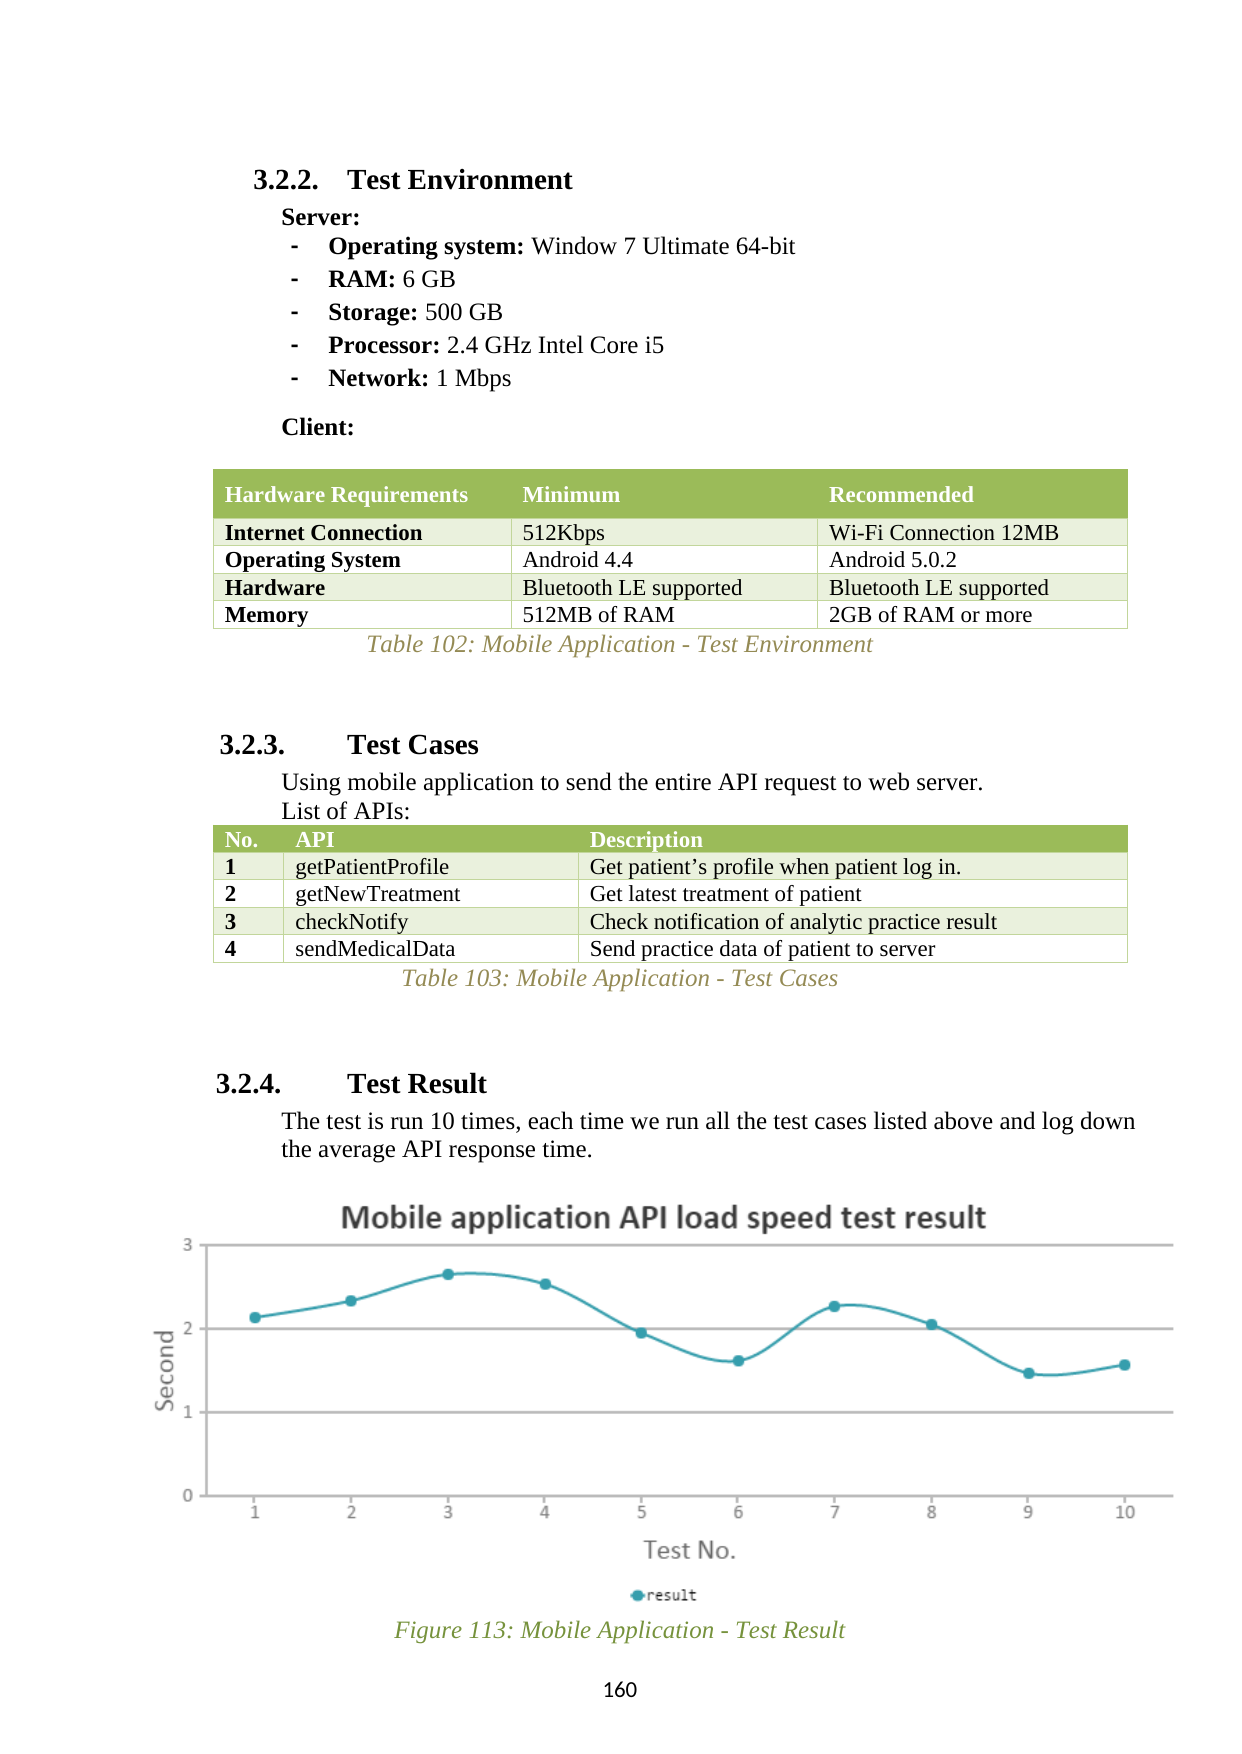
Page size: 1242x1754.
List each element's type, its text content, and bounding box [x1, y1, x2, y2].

list Operating system: Window 7 Ultimate 64-bit [291, 231, 1146, 261]
text Table 102: Mobile Application - Test Environment [94, 629, 1146, 657]
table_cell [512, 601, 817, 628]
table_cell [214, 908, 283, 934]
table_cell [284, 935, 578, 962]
subtitle Test Cases [219, 727, 1146, 761]
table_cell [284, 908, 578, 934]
text Using mobile application to send the entire API request to web server. [281, 767, 1146, 796]
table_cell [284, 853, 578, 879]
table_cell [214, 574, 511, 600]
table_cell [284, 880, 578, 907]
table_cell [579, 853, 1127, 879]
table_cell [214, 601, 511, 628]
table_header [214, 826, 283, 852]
text Figure 113: Mobile Application - Test Result [94, 1615, 1146, 1644]
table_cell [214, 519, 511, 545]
text The test is run 10 times, each time we run all the test cases listed above and log down the average API response time. [281, 1106, 1146, 1163]
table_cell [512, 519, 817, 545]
list Processor: 2.4 GHz Intel Core i5 [291, 329, 1146, 360]
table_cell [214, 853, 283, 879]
list Network: 1 Mbps [291, 362, 1146, 393]
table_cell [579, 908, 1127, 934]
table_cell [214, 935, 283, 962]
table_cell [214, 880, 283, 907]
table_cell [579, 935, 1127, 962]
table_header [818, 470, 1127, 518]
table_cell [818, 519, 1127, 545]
subtitle Test Result [216, 1066, 1146, 1099]
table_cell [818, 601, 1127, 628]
list Storage: 500 GB [291, 296, 1146, 327]
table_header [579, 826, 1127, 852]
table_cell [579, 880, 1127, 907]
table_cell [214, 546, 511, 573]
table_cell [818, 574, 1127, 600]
text List of APIs: [281, 796, 1146, 824]
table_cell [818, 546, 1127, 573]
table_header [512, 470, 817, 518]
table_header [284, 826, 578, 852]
subtitle Test Environment [253, 162, 1146, 196]
text Server: [281, 202, 1146, 231]
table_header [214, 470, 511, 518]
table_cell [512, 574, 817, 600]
text Client: [216, 412, 1146, 441]
picture [140, 1192, 1193, 1616]
list RAM: 6 GB [291, 263, 1146, 294]
text Table 103: Mobile Application - Test Cases [94, 963, 1146, 991]
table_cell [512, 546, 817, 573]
